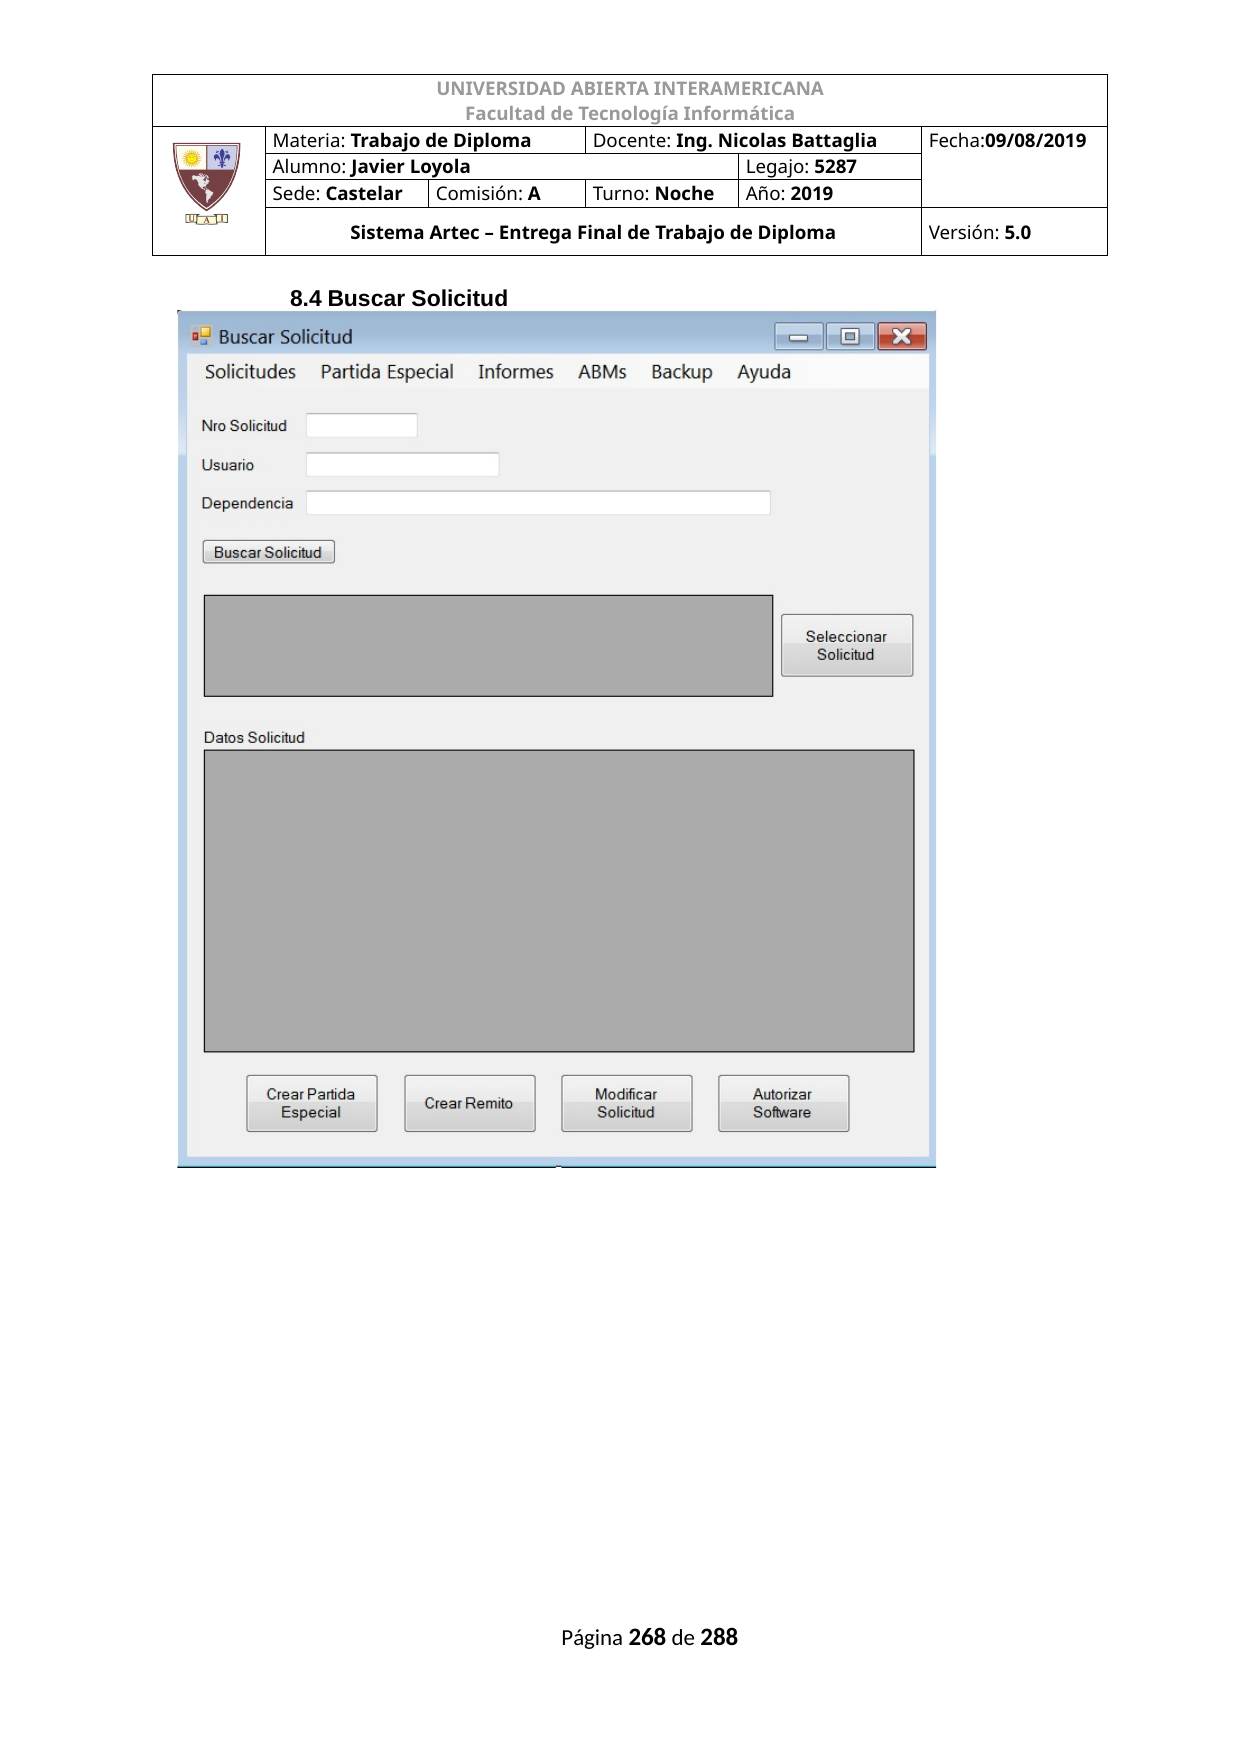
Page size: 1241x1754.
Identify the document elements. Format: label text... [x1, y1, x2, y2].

picture [177, 310, 937, 1168]
list Buscar Solicitud [290, 284, 1122, 311]
picture [157, 136, 257, 228]
